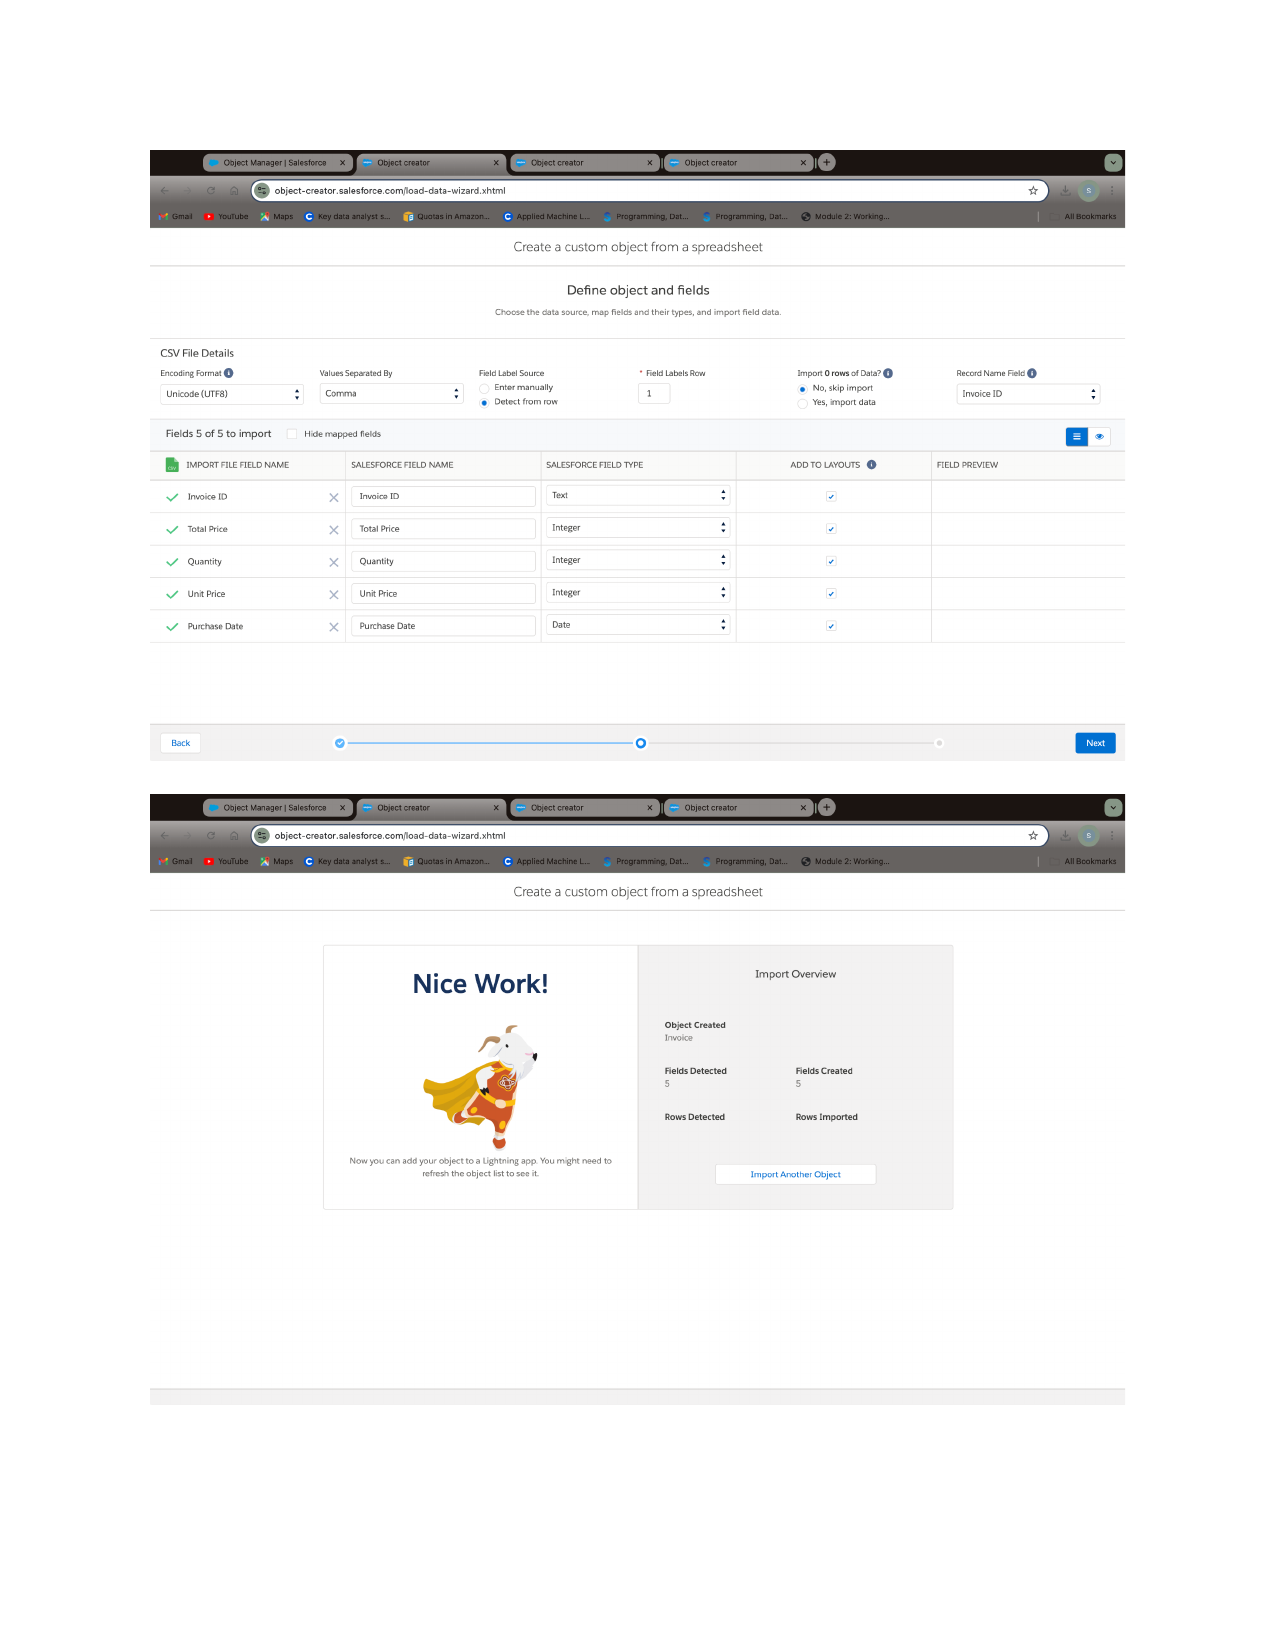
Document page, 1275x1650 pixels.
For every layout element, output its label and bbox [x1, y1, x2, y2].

picture [150, 794, 1125, 1405]
picture [150, 150, 1125, 761]
